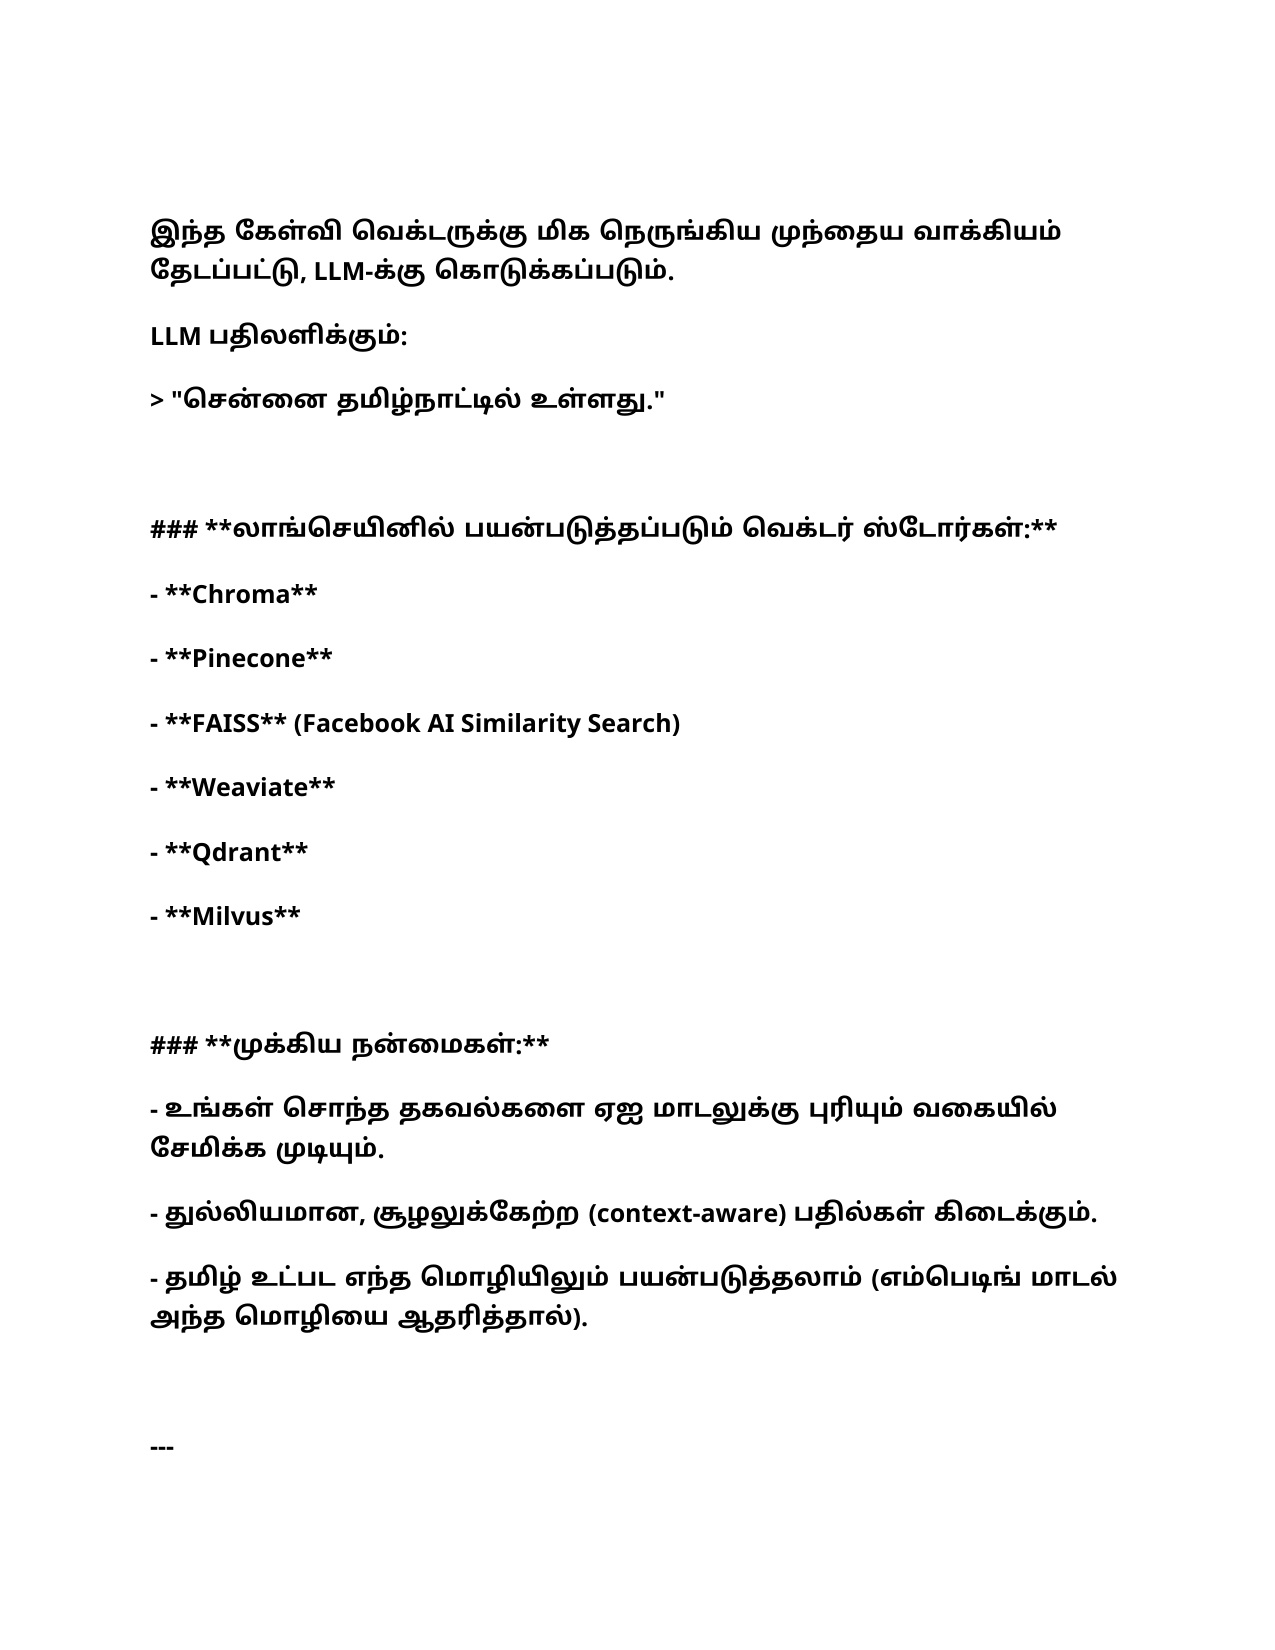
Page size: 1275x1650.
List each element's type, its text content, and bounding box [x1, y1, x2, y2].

text ### **முக்கிய நன்மைகள்:** [150, 1028, 1125, 1062]
text - **Pinecone** [150, 641, 1125, 675]
text - துல்லியமான, சூழலுக்கேற்ற (context-aware) பதில்கள் கிடைக்கும். [150, 1196, 1125, 1230]
text LLM பதிலளிக்கும்: [150, 318, 1125, 352]
text இந்த கேள்வி வெக்டருக்கு மிக நெருங்கிய முந்தைய வாக்கியம் தேடப்பட்டு, LLM-க்கு கொடுக்கப்படும். [150, 214, 1125, 288]
text - உங்கள் சொந்த தகவல்களை ஏஐ மாடலுக்கு புரியும் வகையில் சேமிக்க முடியும். [150, 1092, 1125, 1166]
text - **Qdrant** [150, 834, 1125, 868]
text - **Weaviate** [150, 770, 1125, 804]
text - **Chroma** [150, 576, 1125, 610]
text - **Milvus** [150, 899, 1125, 933]
text > "சென்னை தமிழ்நாட்டில் உள்ளது." [150, 383, 1125, 417]
text ### **லாங்செயினில் பயன்படுத்தப்படும் வெக்டர் ஸ்டோர்கள்:** [150, 512, 1125, 546]
text - தமிழ் உட்பட எந்த மொழியிலும் பயன்படுத்தலாம் (எம்பெடிங் மாடல் அந்த மொழியை ஆதரித்தால்). [150, 1261, 1125, 1334]
text - **FAISS** (Facebook AI Similarity Search) [150, 705, 1125, 739]
text --- [150, 1429, 1125, 1463]
